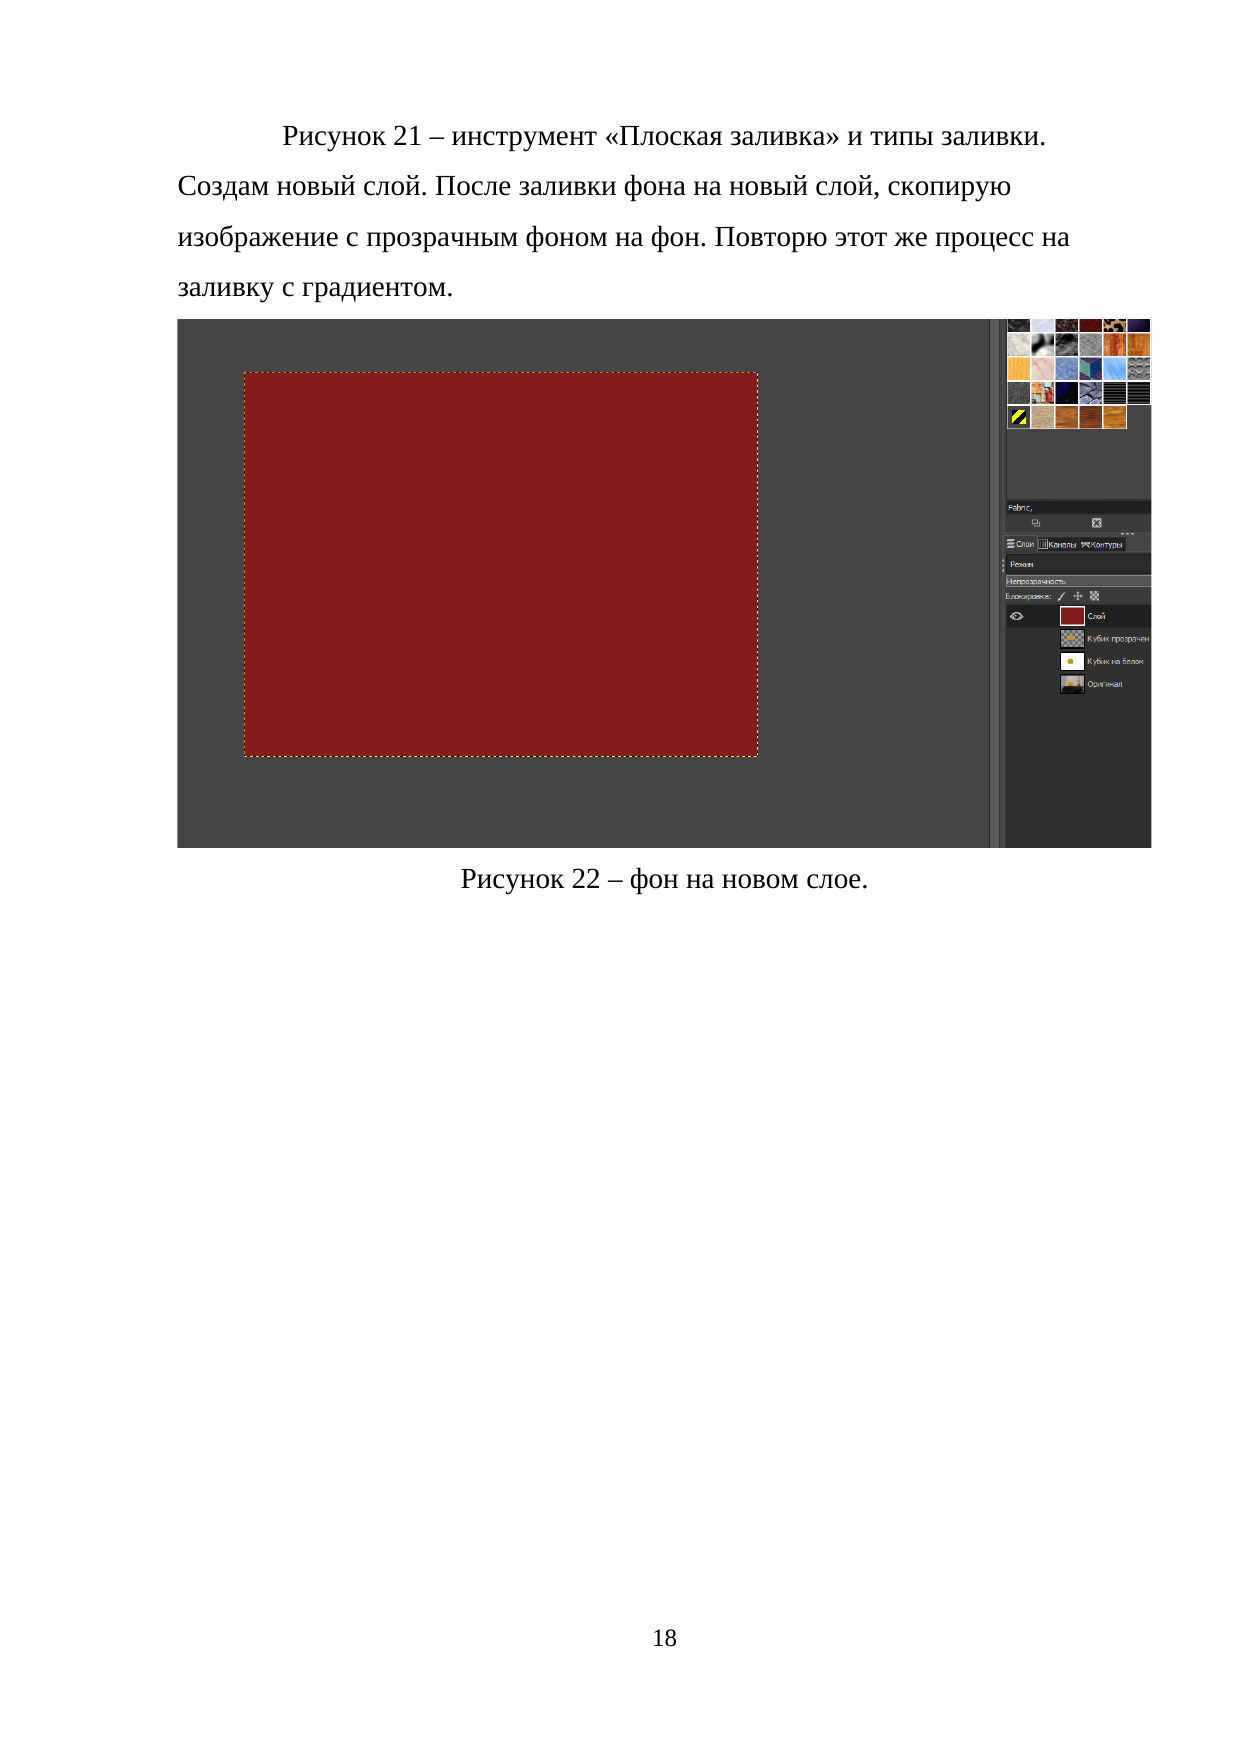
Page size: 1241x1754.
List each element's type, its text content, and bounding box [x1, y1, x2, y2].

text Рисунок 22 – фон на новом слое. [177, 862, 1152, 895]
picture [177, 319, 1152, 848]
text Рисунок 21 – инструмент «Плоская заливка» и типы заливки. [177, 118, 1152, 152]
text Создам новый слой. После заливки фона на новый слой, скопирую изображение с прозрачным фоном на фон. Повторю этот же процесс на заливку с градиентом. [177, 168, 1152, 303]
